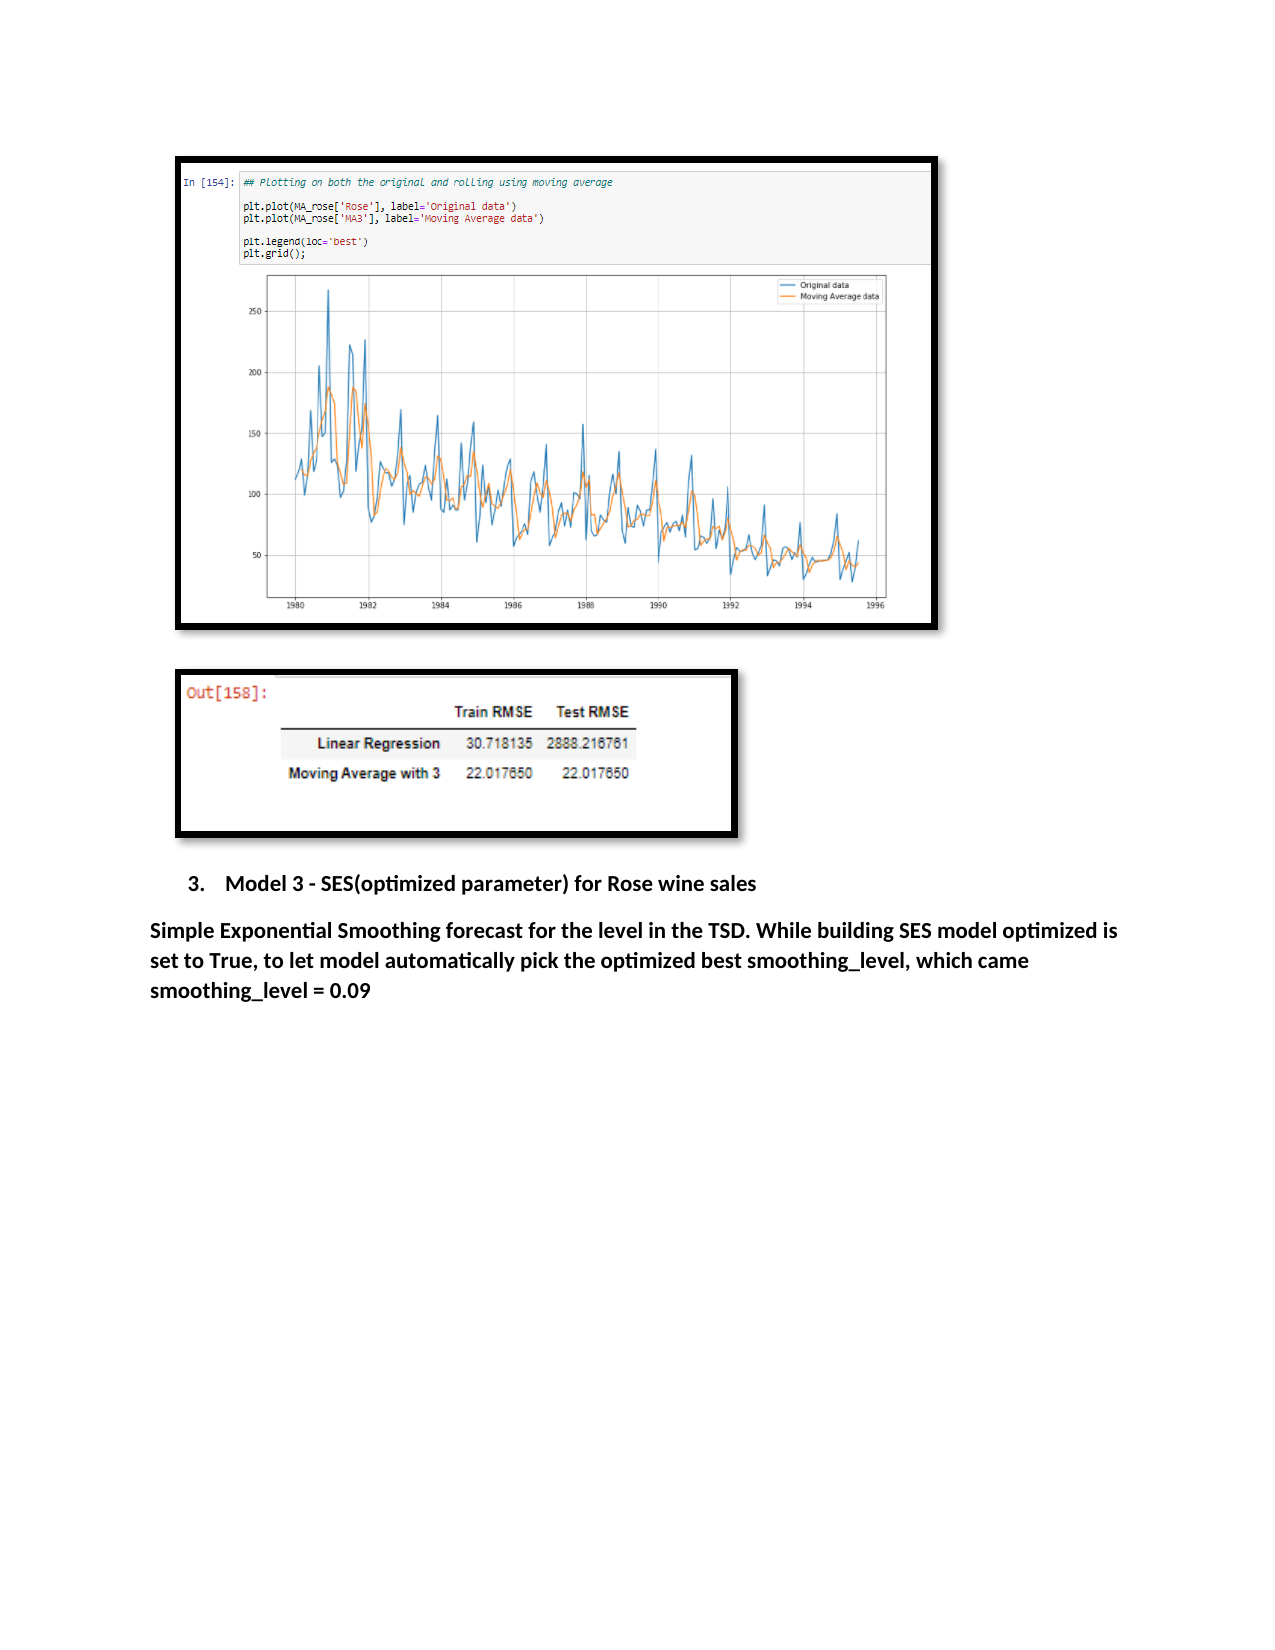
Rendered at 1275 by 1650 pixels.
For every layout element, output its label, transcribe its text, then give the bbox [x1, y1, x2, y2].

list Model 3 - SES(optimized parameter) for Rose wine sales [187, 869, 1125, 897]
text Simple Exponential Smoothing forecast for the level in the TSD. While building SES model optimized is set to True, to let model automatically pick the optimized best smoothing_level, which came smoothing_level = 0.09 [150, 916, 1125, 1004]
